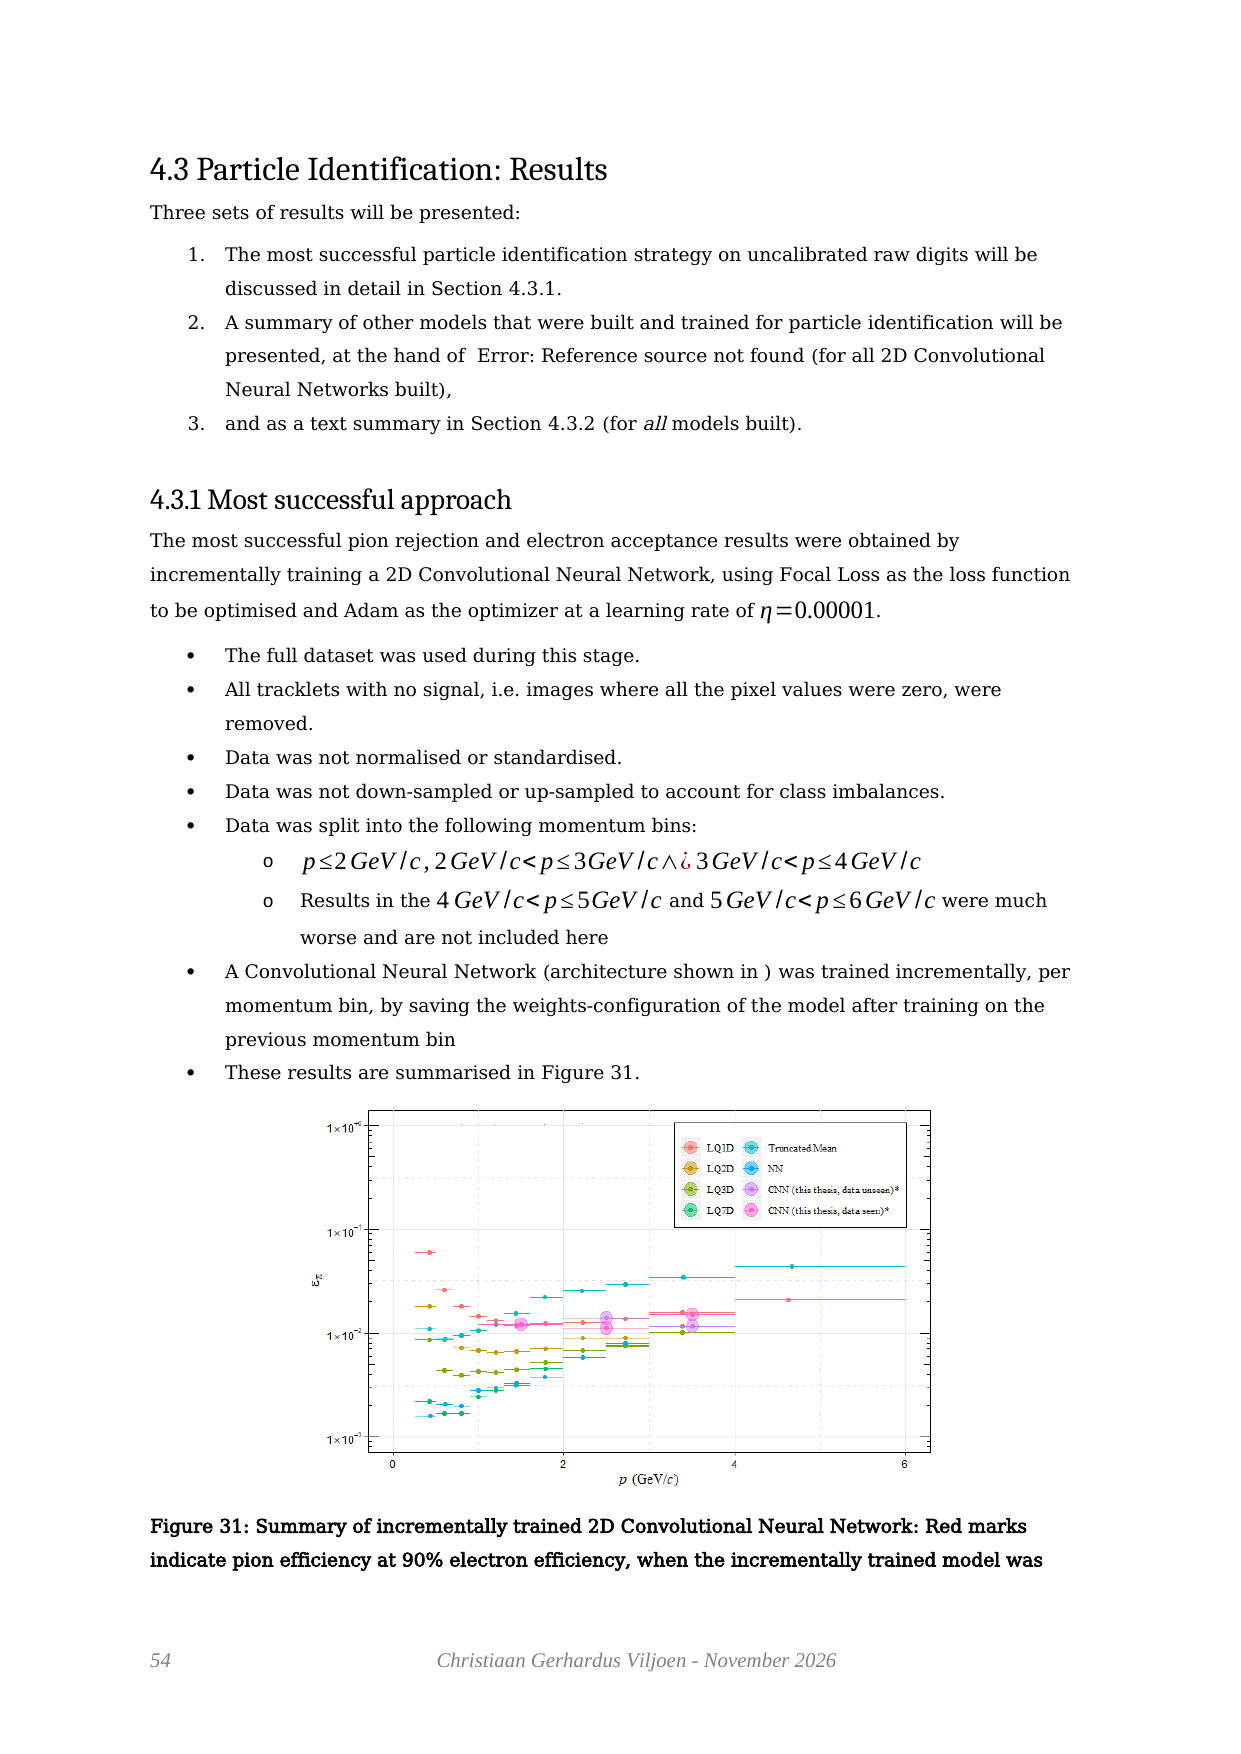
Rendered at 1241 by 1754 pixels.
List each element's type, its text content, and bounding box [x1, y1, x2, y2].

picture [303, 1103, 937, 1495]
list Data was not normalised or standardised. [187, 745, 1090, 768]
text The most successful pion rejection and electron acceptance results were obtained by incrementally training a 2D Convolutional Neural Network, using Focal Loss as the loss function to be optimised and Adam as the optimizer at a learning rate of . [150, 529, 1090, 624]
subtitle Most successful approach [150, 483, 1090, 516]
list A Convolutional Neural Network (architecture shown in ) was trained incrementally, per momentum bin, by saving the weights-configuration of the model after training on the previous momentum bin [187, 960, 1090, 1050]
list The full dataset was used during this stage. [187, 644, 1090, 666]
list These results are summarised in Figure 28. [187, 1061, 1090, 1084]
list Results in the and were much worse and are not included here [262, 887, 1090, 948]
list and as a text summary in Section 4.3.2 (for all models built). [187, 412, 1090, 434]
list Data was split into the following momentum bins: [187, 813, 1090, 836]
text Three sets of results will be presented: [150, 201, 1090, 223]
list Data was not down-sampled or up-sampled to account for class imbalances. [187, 779, 1090, 802]
list All tracklets with no signal, i.e. images where all the pixel values were zero, were removed. [187, 678, 1090, 734]
subtitle Particle Identification: Results [150, 150, 1090, 188]
list The most successful particle identification strategy on uncalibrated raw digits will be discussed in detail in Section 4.3.1. [187, 243, 1090, 299]
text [150, 1514, 1090, 1570]
